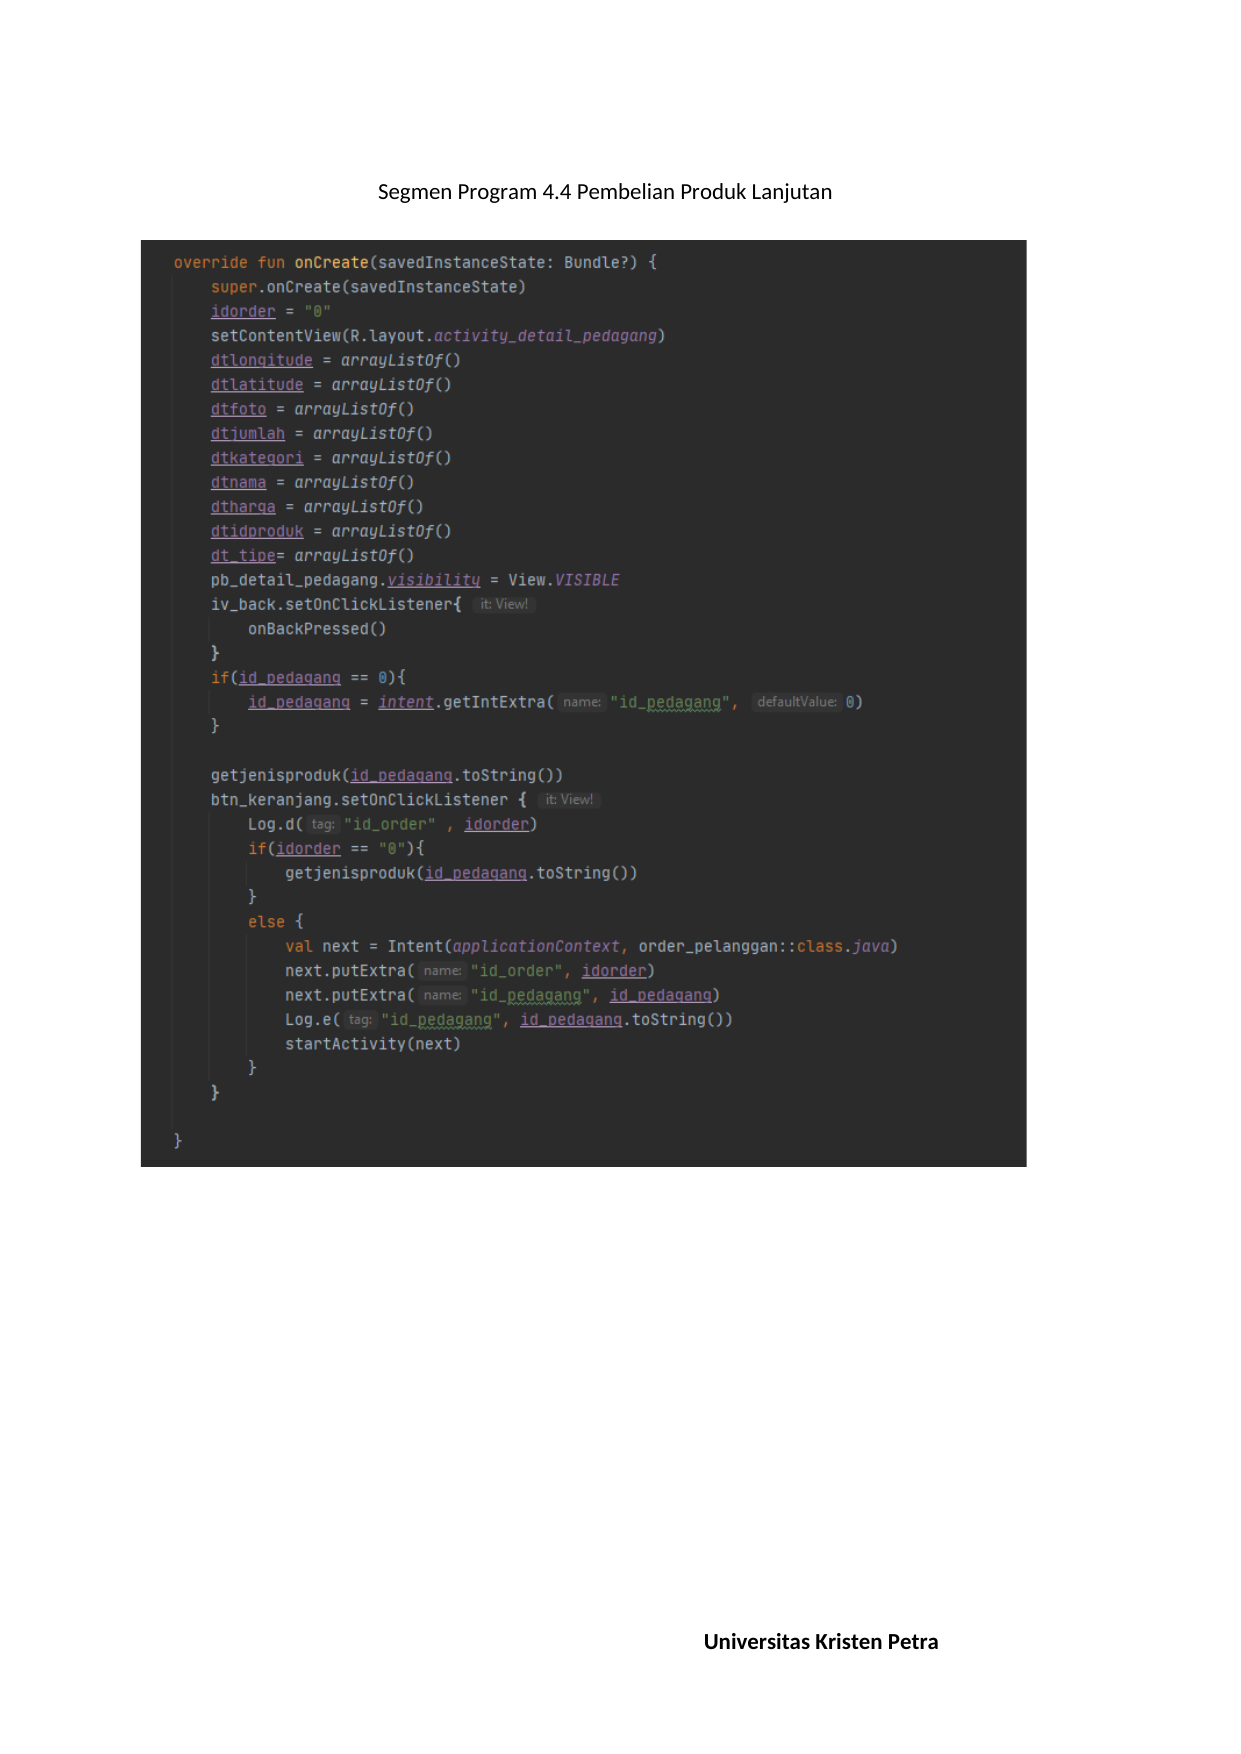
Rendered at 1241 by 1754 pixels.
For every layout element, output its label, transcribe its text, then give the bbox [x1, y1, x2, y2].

picture [140, 240, 1027, 1167]
text Segmen Program 4.4 Pembelian Produk Lanjutan [147, 177, 1063, 205]
